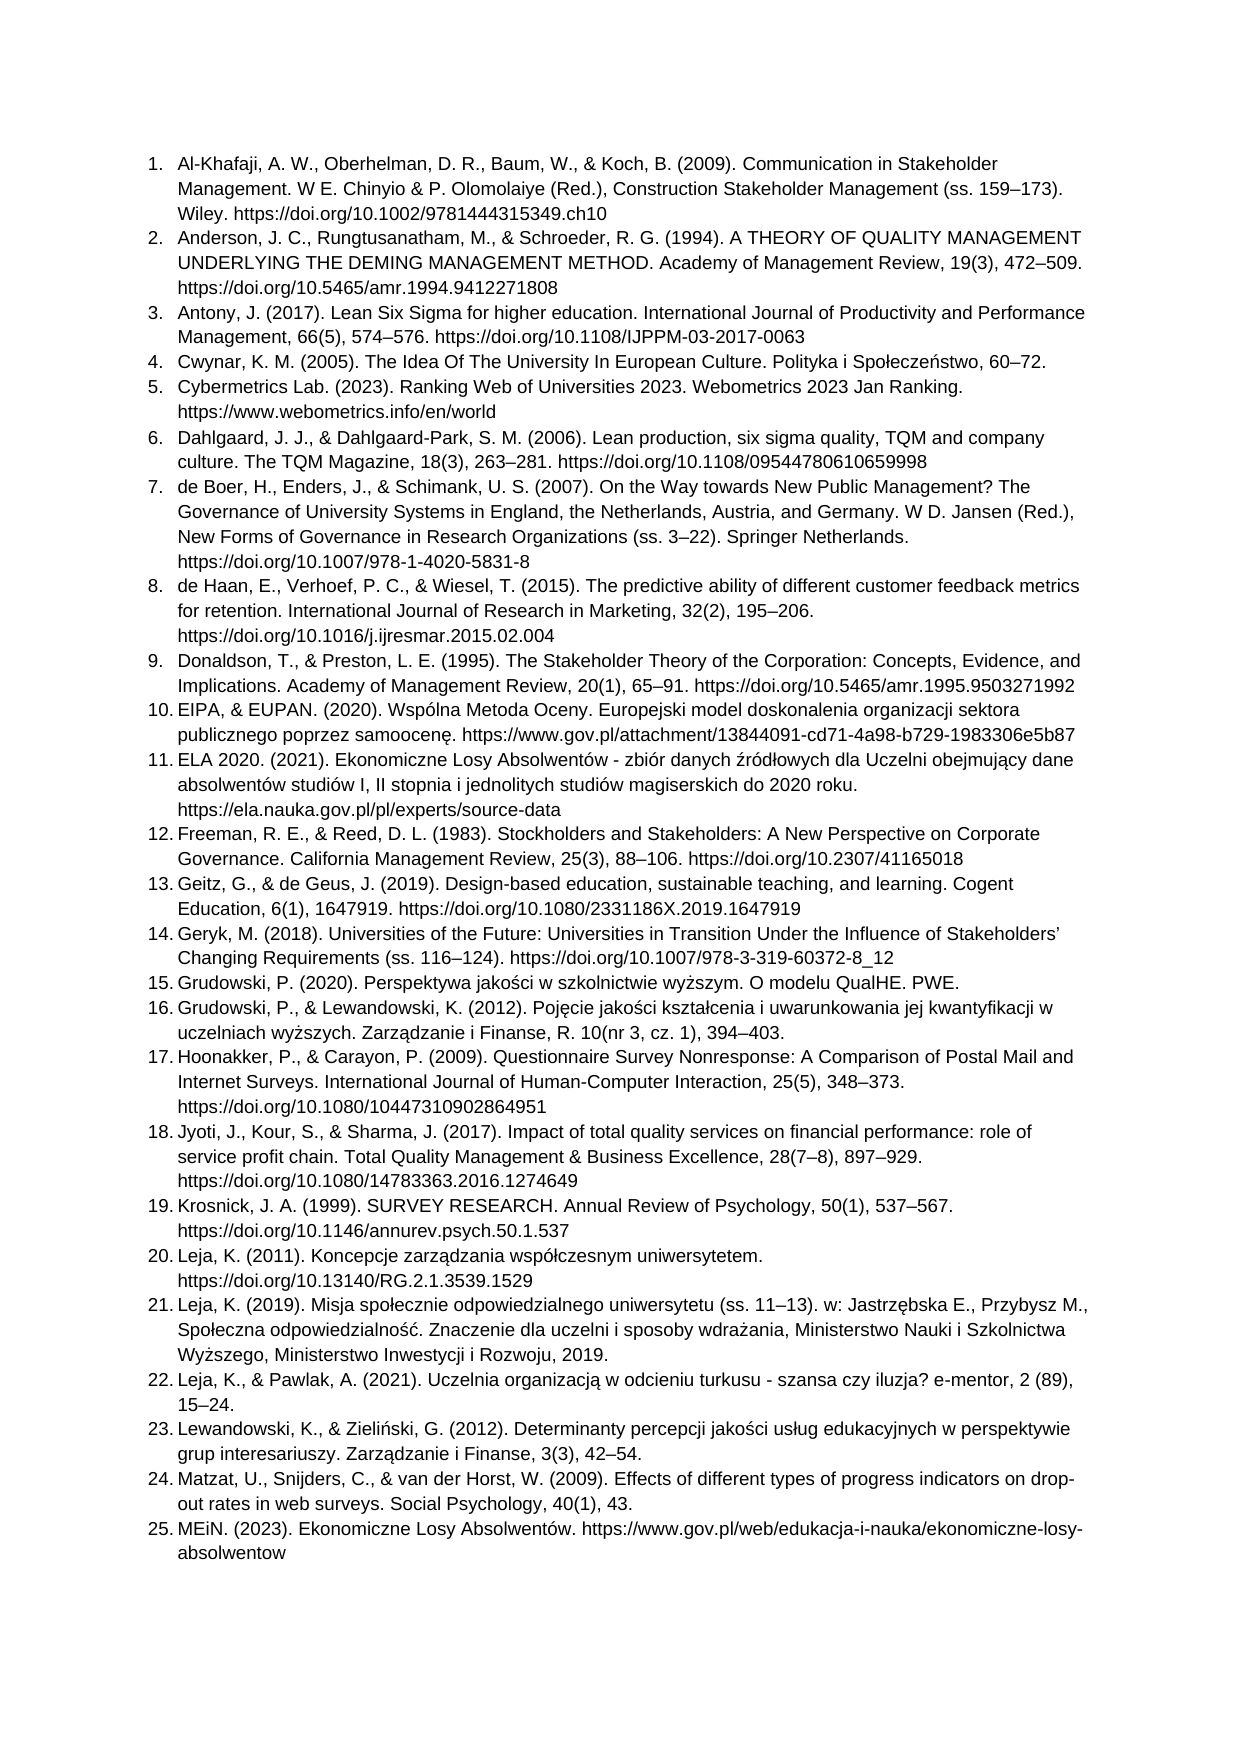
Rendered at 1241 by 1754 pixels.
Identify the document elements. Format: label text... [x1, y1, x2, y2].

list Anderson, J. C., Rungtusanatham, M., & Schroeder, R. G. (1994). A THEORY OF QUALITY MANAGEMENT UNDERLYING THE DEMING MANAGEMENT METHOD. Academy of Management Review, 19(3), 472–509. https://doi.org/10.5465/amr.1994.9412271808 [148, 227, 1093, 298]
list Cybermetrics Lab. (2023). Ranking Web of Universities 2023. Webometrics 2023 Jan Ranking. https://www.webometrics.info/en/world [148, 376, 1093, 422]
list Grudowski, P. (2020). Perspektywa jakości w szkolnictwie wyższym. O modelu QualHE. PWE. [148, 972, 1093, 993]
list Donaldson, T., & Preston, L. E. (1995). The Stakeholder Theory of the Corporation: Concepts, Evidence, and Implications. Academy of Management Review, 20(1), 65–91. https://doi.org/10.5465/amr.1995.9503271992 [148, 650, 1093, 696]
list ELA 2020. (2021). Ekonomiczne Losy Absolwentów - zbiór danych źródłowych dla Uczelni obejmujący dane absolwentów studiów I, II stopnia i jednolitych studiów magiserskich do 2020 roku. https://ela.nauka.gov.pl/pl/experts/source-data [148, 749, 1093, 820]
list Antony, J. (2017). Lean Six Sigma for higher education. International Journal of Productivity and Performance Management, 66(5), 574–576. https://doi.org/10.1108/IJPPM-03-2017-0063 [148, 302, 1093, 348]
list Leja, K. (2019). Misja społecznie odpowiedzialnego uniwersytetu (ss. 11–13). w: Jastrzębska E., Przybysz M., Społeczna odpowiedzialność. Znaczenie dla uczelni i sposoby wdrażania, Ministerstwo Nauki i Szkolnictwa Wyższego, Ministerstwo Inwestycji i Rozwoju, 2019. [148, 1294, 1093, 1365]
list Dahlgaard, J. J., & Dahlgaard‐Park, S. M. (2006). Lean production, six sigma quality, TQM and company culture. The TQM Magazine, 18(3), 263–281. https://doi.org/10.1108/09544780610659998 [148, 426, 1093, 473]
list Freeman, R. E., & Reed, D. L. (1983). Stockholders and Stakeholders: A New Perspective on Corporate Governance. California Management Review, 25(3), 88–106. https://doi.org/10.2307/41165018 [148, 823, 1093, 869]
list Hoonakker, P., & Carayon, P. (2009). Questionnaire Survey Nonresponse: A Comparison of Postal Mail and Internet Surveys. International Journal of Human-Computer Interaction, 25(5), 348–373. https://doi.org/10.1080/10447310902864951 [148, 1046, 1093, 1117]
list Lewandowski, K., & Zieliński, G. (2012). Determinanty percepcji jakości usług edukacyjnych w perspektywie grup interesariuszy. Zarządzanie i Finanse, 3(3), 42–54. [148, 1418, 1093, 1464]
list EIPA, & EUPAN. (2020). Wspólna Metoda Oceny. Europejski model doskonalenia organizacji sektora publicznego poprzez samoocenę. https://www.gov.pl/attachment/13844091-cd71-4a98-b729-1983306e5b87 [148, 699, 1093, 746]
list Al‐Khafaji, A. W., Oberhelman, D. R., Baum, W., & Koch, B. (2009). Communication in Stakeholder Management. W E. Chinyio & P. Olomolaiye (Red.), Construction Stakeholder Management (ss. 159–173). Wiley. https://doi.org/10.1002/9781444315349.ch10 [148, 152, 1093, 224]
list Geitz, G., & de Geus, J. (2019). Design-based education, sustainable teaching, and learning. Cogent Education, 6(1), 1647919. https://doi.org/10.1080/2331186X.2019.1647919 [148, 873, 1093, 919]
list Cwynar, K. M. (2005). The Idea Of The University In European Culture. Polityka i Społeczeństwo, 60–72. [148, 351, 1093, 373]
list Geryk, M. (2018). Universities of the Future: Universities in Transition Under the Influence of Stakeholders’ Changing Requirements (ss. 116–124). https://doi.org/10.1007/978-3-319-60372-8_12 [148, 922, 1093, 969]
list Grudowski, P., & Lewandowski, K. (2012). Pojęcie jakości kształcenia i uwarunkowania jej kwantyfikacji w uczelniach wyższych. Zarządzanie i Finanse, R. 10(nr 3, cz. 1), 394–403. [148, 997, 1093, 1043]
list Leja, K. (2011). Koncepcje zarządzania współczesnym uniwersytetem. https://doi.org/10.13140/RG.2.1.3539.1529 [148, 1245, 1093, 1291]
list de Haan, E., Verhoef, P. C., & Wiesel, T. (2015). The predictive ability of different customer feedback metrics for retention. International Journal of Research in Marketing, 32(2), 195–206. https://doi.org/10.1016/j.ijresmar.2015.02.004 [148, 575, 1093, 646]
list Krosnick, J. A. (1999). SURVEY RESEARCH. Annual Review of Psychology, 50(1), 537–567. https://doi.org/10.1146/annurev.psych.50.1.537 [148, 1195, 1093, 1241]
list MEiN. (2023). Ekonomiczne Losy Absolwentów. https://www.gov.pl/web/edukacja-i-nauka/ekonomiczne-losy-absolwentow [148, 1517, 1093, 1564]
list Matzat, U., Snijders, C., & van der Horst, W. (2009). Effects of different types of progress indicators on drop-out rates in web surveys. Social Psychology, 40(1), 43. [148, 1468, 1093, 1514]
list Leja, K., & Pawlak, A. (2021). Uczelnia organizacją w odcieniu turkusu - szansa czy iluzja? e-mentor, 2 (89), 15–24. [148, 1369, 1093, 1415]
list Jyoti, J., Kour, S., & Sharma, J. (2017). Impact of total quality services on financial performance: role of service profit chain. Total Quality Management & Business Excellence, 28(7–8), 897–929. https://doi.org/10.1080/14783363.2016.1274649 [148, 1121, 1093, 1192]
list de Boer, H., Enders, J., & Schimank, U. S. (2007). On the Way towards New Public Management? The Governance of University Systems in England, the Netherlands, Austria, and Germany. W D. Jansen (Red.), New Forms of Governance in Research Organizations (ss. 3–22). Springer Netherlands. https://doi.org/10.1007/978-1-4020-5831-8 [148, 476, 1093, 572]
